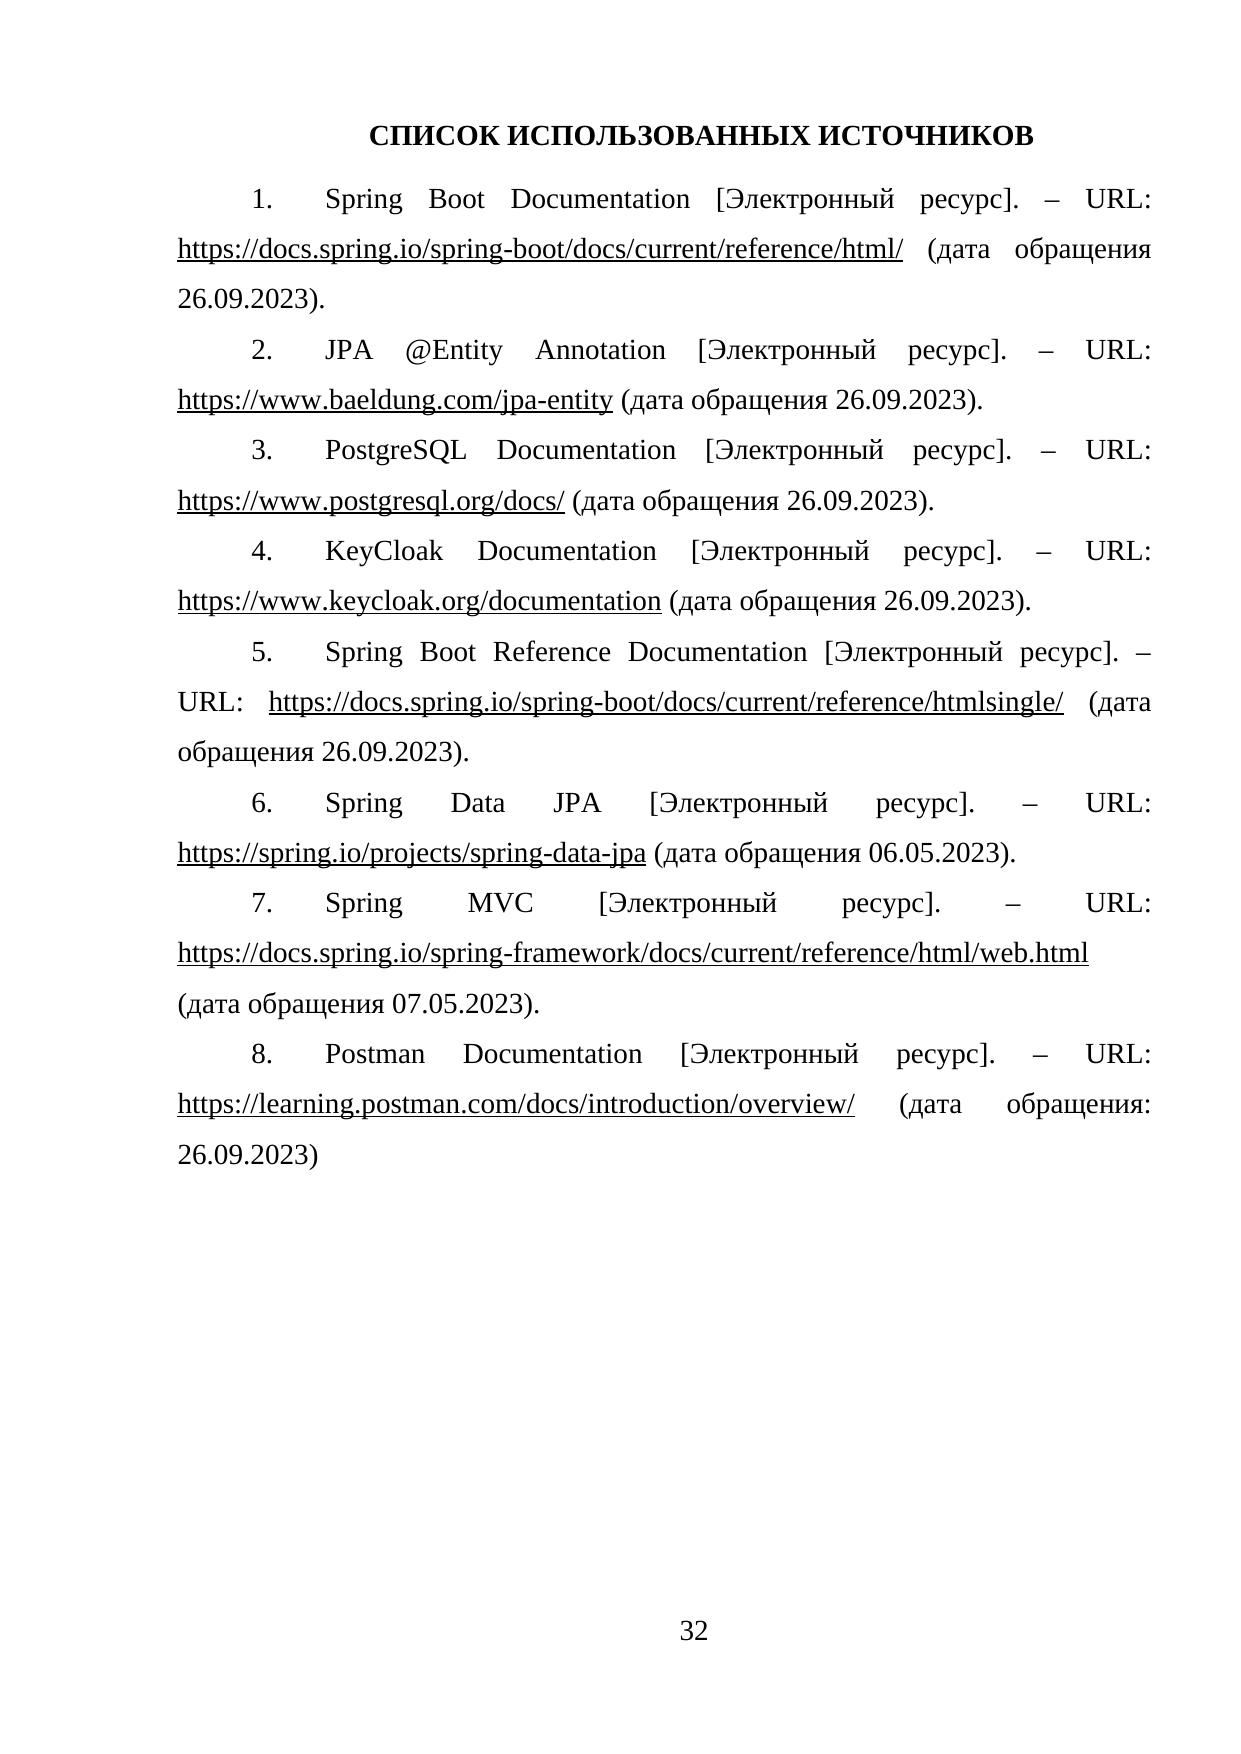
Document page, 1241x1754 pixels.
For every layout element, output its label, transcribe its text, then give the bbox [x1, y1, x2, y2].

text СПИСОК ИСПОЛЬЗОВАННЫХ ИСТОЧНИКОВ [177, 118, 1152, 152]
list Spring MVC [Электронный ресурс]. – URL: https://docs.spring.io/spring-framework/docs/current/reference/html/web.html (дата обращения 07.05.2023). [177, 885, 1152, 1019]
list KeyCloak Documentation [Электронный ресурс]. – URL: https://www.keycloak.org/documentation (дата обращения 26.09.2023). [177, 533, 1152, 617]
list PostgreSQL Documentation [Электронный ресурс]. – URL: https://www.postgresql.org/docs/ (дата обращения 26.09.2023). [177, 432, 1152, 516]
list Spring Data JPA [Электронный ресурс]. – URL: https://spring.io/projects/spring-data-jpa (дата обращения 06.05.2023). [177, 785, 1152, 868]
list JPA @Entity Annotation [Электронный ресурс]. – URL: https://www.baeldung.com/jpa-entity (дата обращения 26.09.2023). [177, 332, 1152, 416]
list Spring Boot Reference Documentation [Электронный ресурс]. – URL: https://docs.spring.io/spring-boot/docs/current/reference/htmlsingle/ (дата обращения 26.09.2023). [177, 634, 1152, 768]
list Spring Boot Documentation [Электронный ресурс]. – URL: https://docs.spring.io/spring-boot/docs/current/reference/html/ (дата обращения 26.09.2023). [177, 181, 1152, 315]
list Postman Documentation [Электронный ресурс]. – URL: https://learning.postman.com/docs/introduction/overview/ (дата обращения: 26.09.2023) [177, 1036, 1152, 1170]
